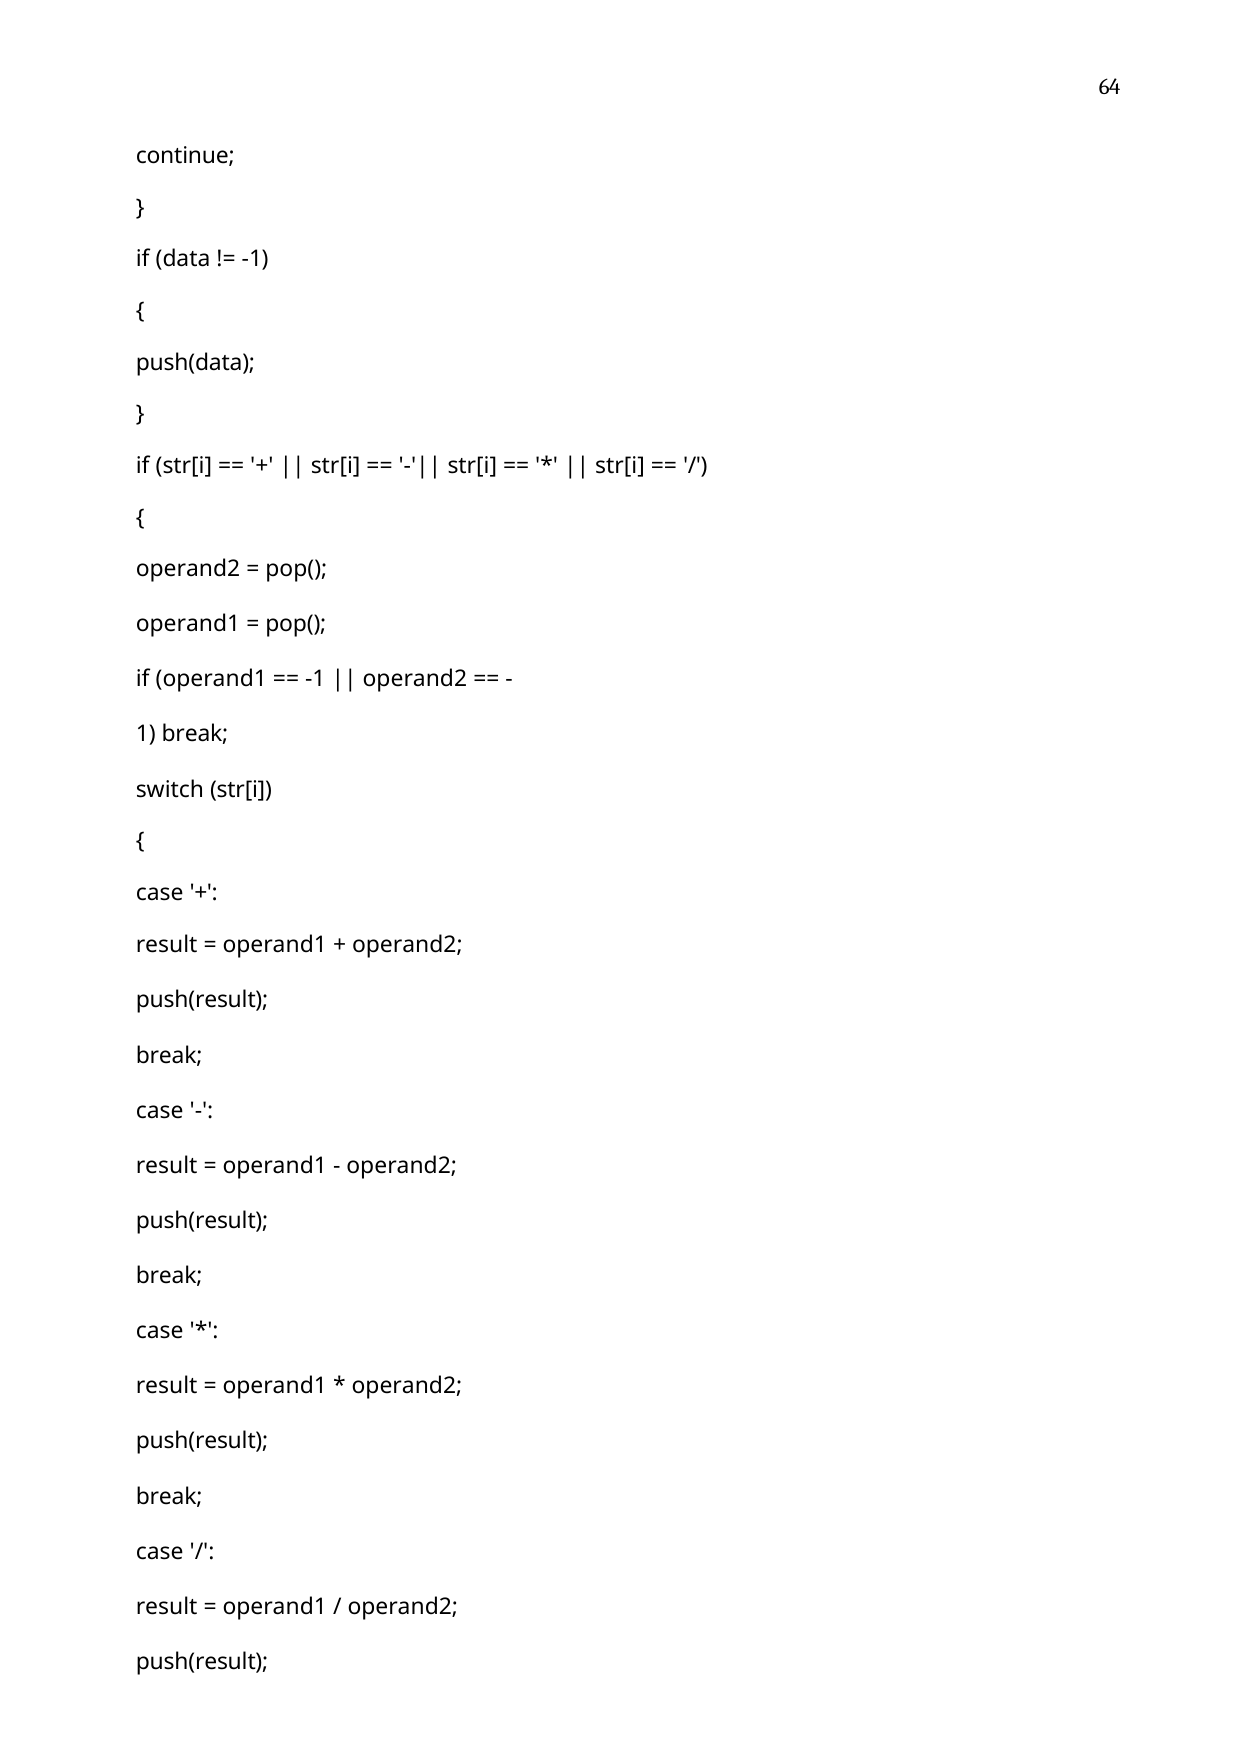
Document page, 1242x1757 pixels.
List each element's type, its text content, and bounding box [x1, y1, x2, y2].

text if (data != -1) [136, 242, 1160, 273]
text switch (str[i]) [136, 773, 1160, 804]
text push(data); [136, 346, 1160, 377]
text if (str[i] == '+' || str[i] == '-'|| str[i] == '*' || str[i] == '/') [136, 449, 1160, 480]
text result = operand1 / operand2; push(result); [136, 1590, 517, 1676]
text result = operand1 - operand2; push(result); [136, 1149, 517, 1235]
text break; case '*': [136, 1259, 239, 1345]
text if (operand1 == -1 || operand2 == -1) break; [136, 662, 517, 749]
text { [136, 500, 1160, 532]
text break; case '/': [136, 1480, 239, 1566]
text break; case '-': [136, 1039, 239, 1125]
text operand2 = pop(); operand1 = pop(); [136, 552, 359, 638]
text { [136, 824, 1160, 856]
text } [136, 191, 1160, 222]
text result = operand1 * operand2; push(result); [136, 1369, 517, 1456]
text } [136, 397, 1160, 428]
text { [136, 294, 1160, 325]
text case '+': [136, 876, 1160, 907]
text continue; [136, 139, 1160, 170]
text result = operand1 + operand2; push(result); [136, 928, 517, 1015]
